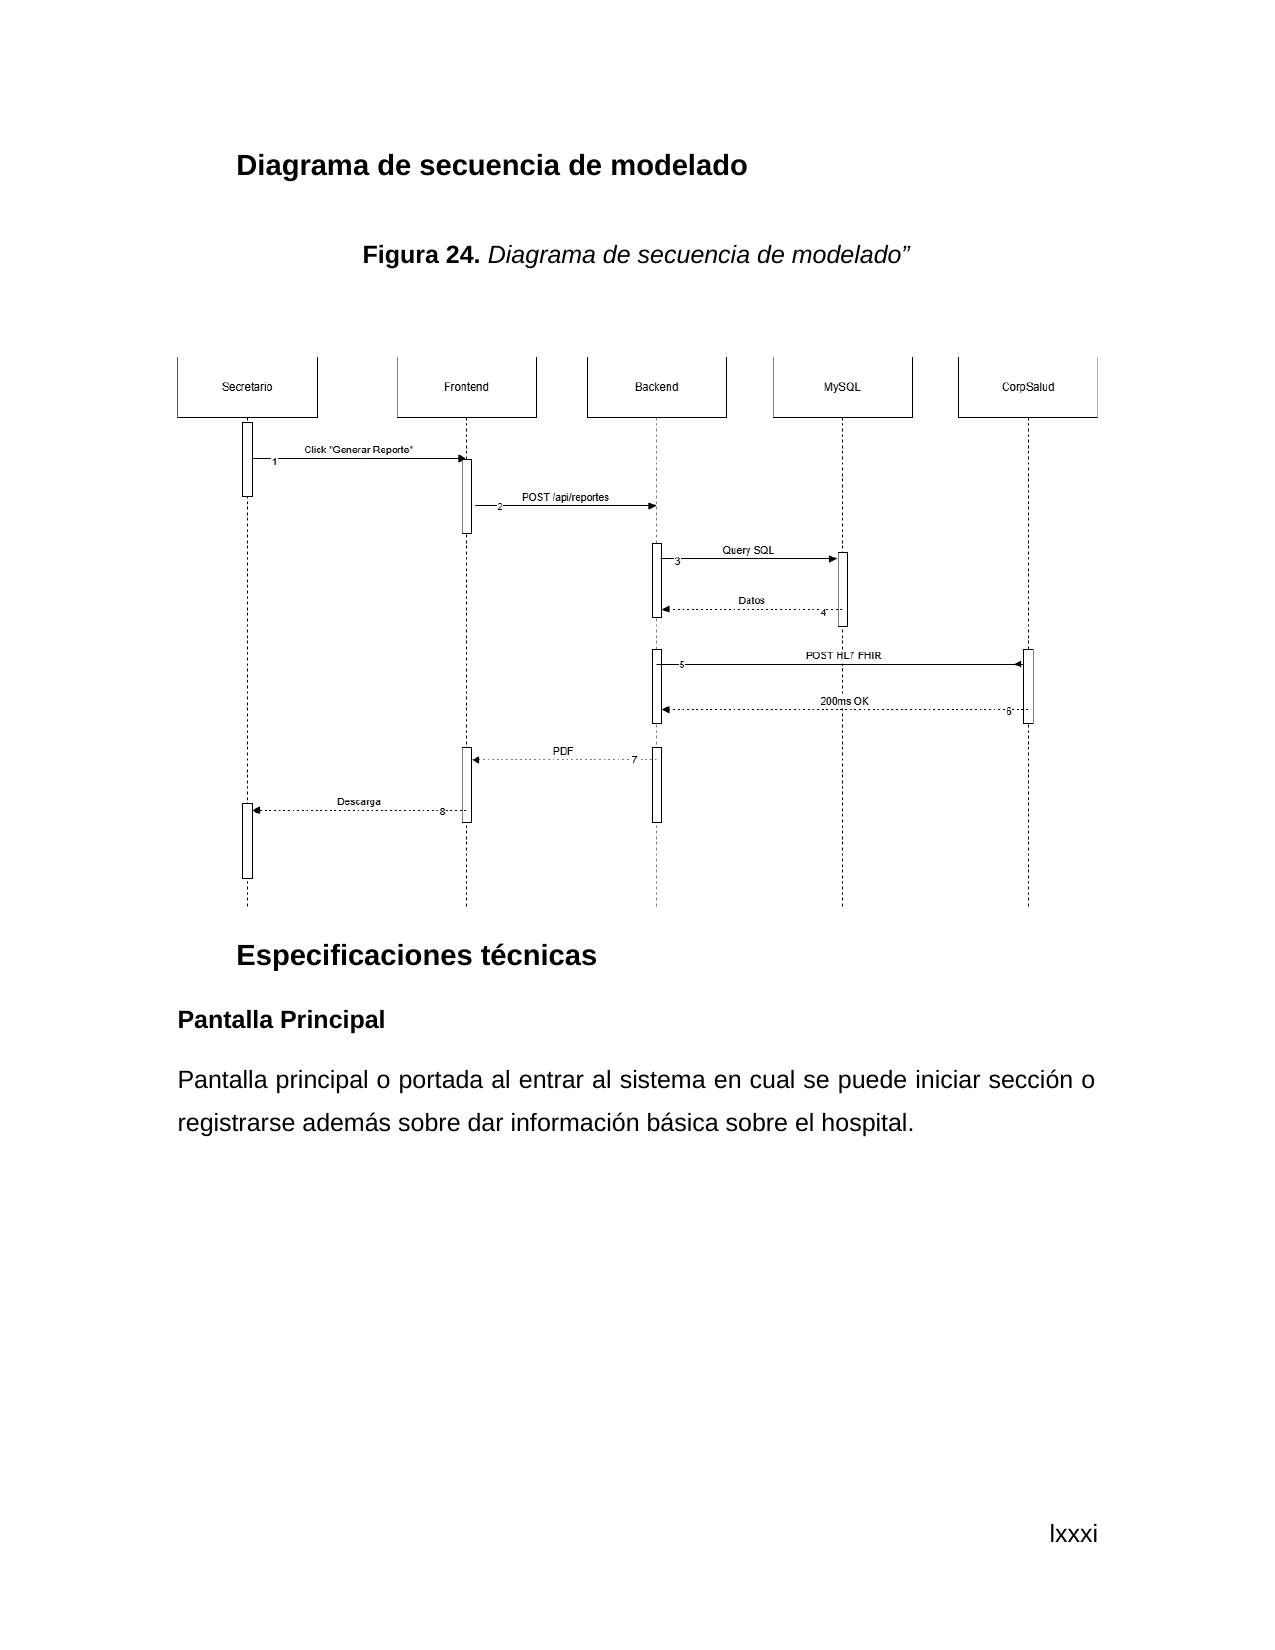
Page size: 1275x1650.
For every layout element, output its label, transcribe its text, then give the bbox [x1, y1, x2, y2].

subtitle Especificaciones técnicas [236, 938, 1098, 972]
text Figura 24. Diagrama de secuencia de modelado” [177, 240, 1098, 268]
text Pantalla principal o portada al entrar al sistema en cual se puede iniciar sección o registrarse además sobre dar información básica sobre el hospital. [177, 1065, 1098, 1137]
subtitle Diagrama de secuencia de modelado [236, 148, 1098, 181]
text Pantalla Principal [177, 1005, 1098, 1034]
picture [177, 357, 1098, 908]
